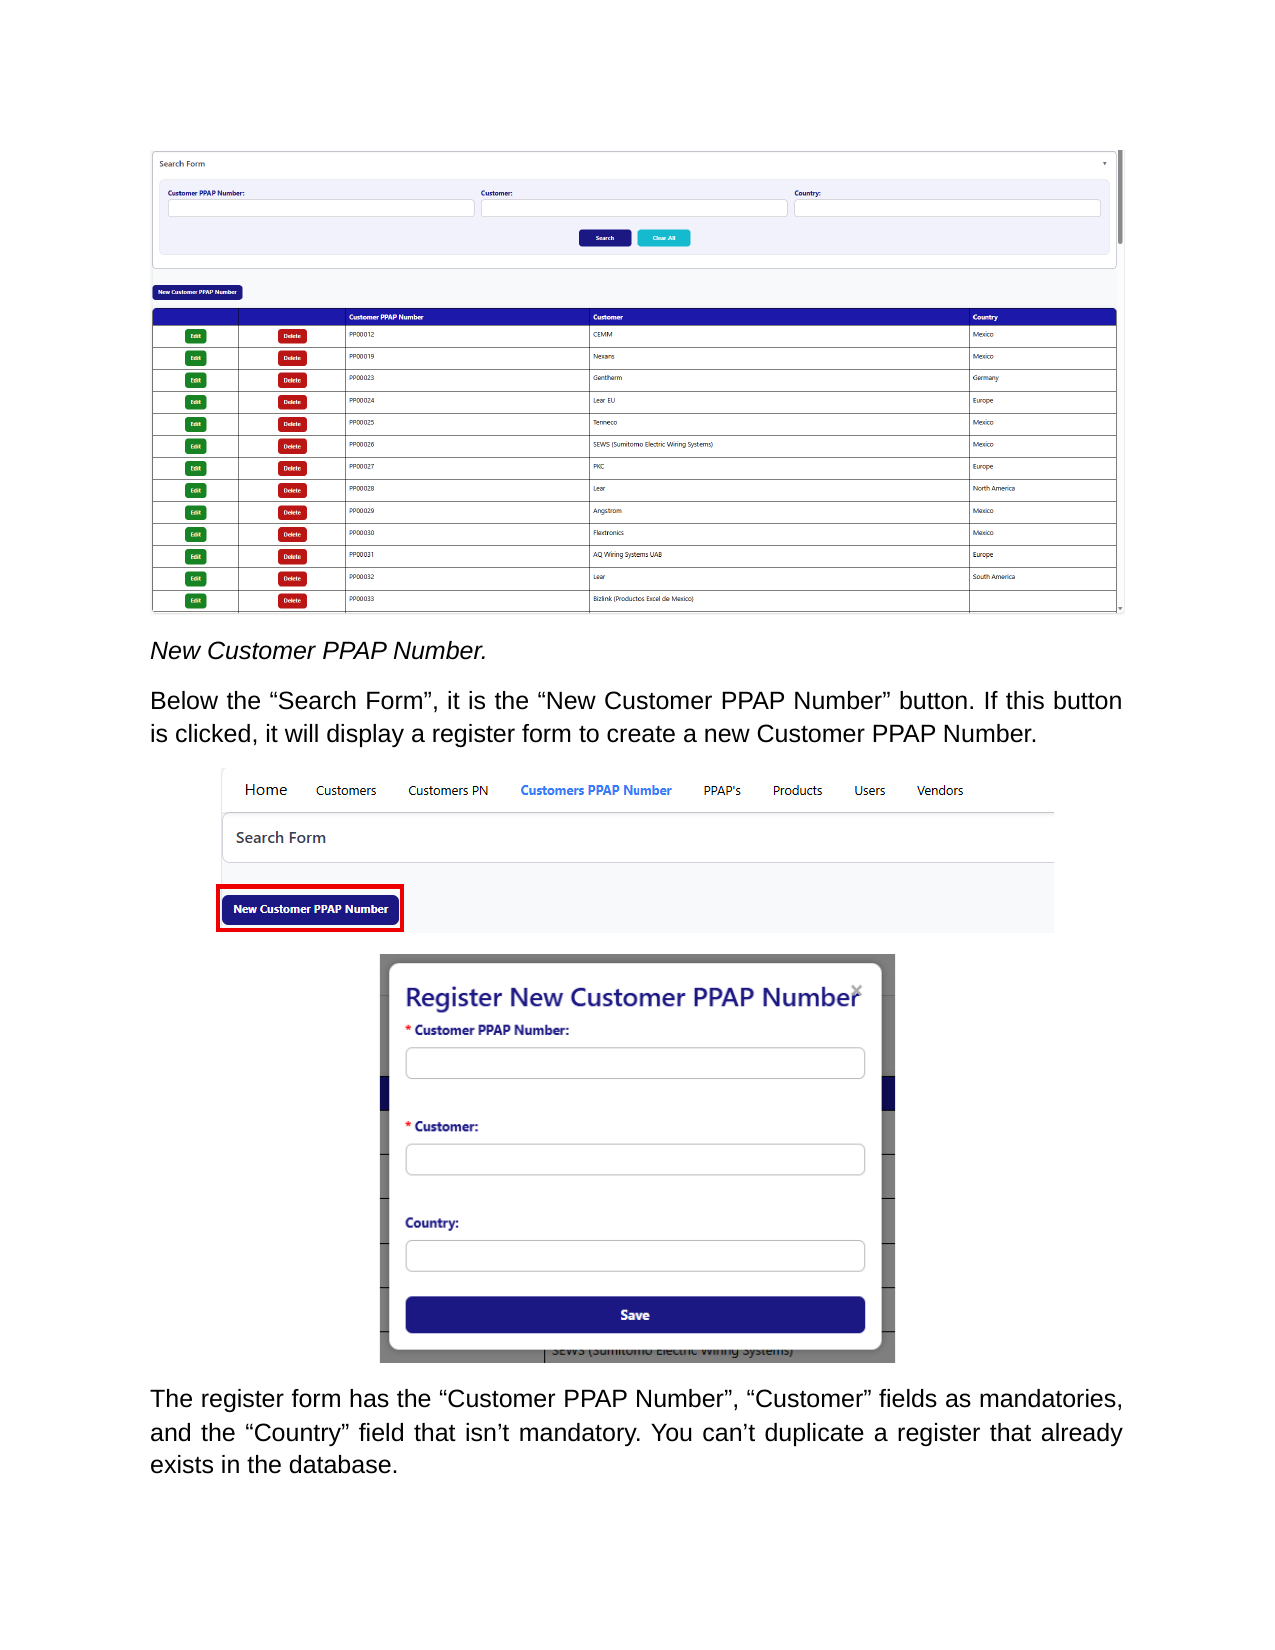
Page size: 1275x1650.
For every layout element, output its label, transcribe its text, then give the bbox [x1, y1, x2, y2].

text The register form has the “Customer PPAP Number”, “Customer” fields as mandatories, and the “Country” field that isn’t mandatory. You can’t duplicate a register that already exists in the database. [150, 1384, 1125, 1479]
picture [221, 889, 400, 928]
text Below the “Search Form”, it is the “New Customer PPAP Number” button. If this button is clicked, it will display a register form to create a new Customer PPAP Number. [150, 686, 1125, 747]
text New Customer PPAP Number. [150, 636, 1125, 665]
picture [150, 150, 1125, 615]
picture [221, 768, 1055, 933]
picture [379, 954, 896, 1363]
